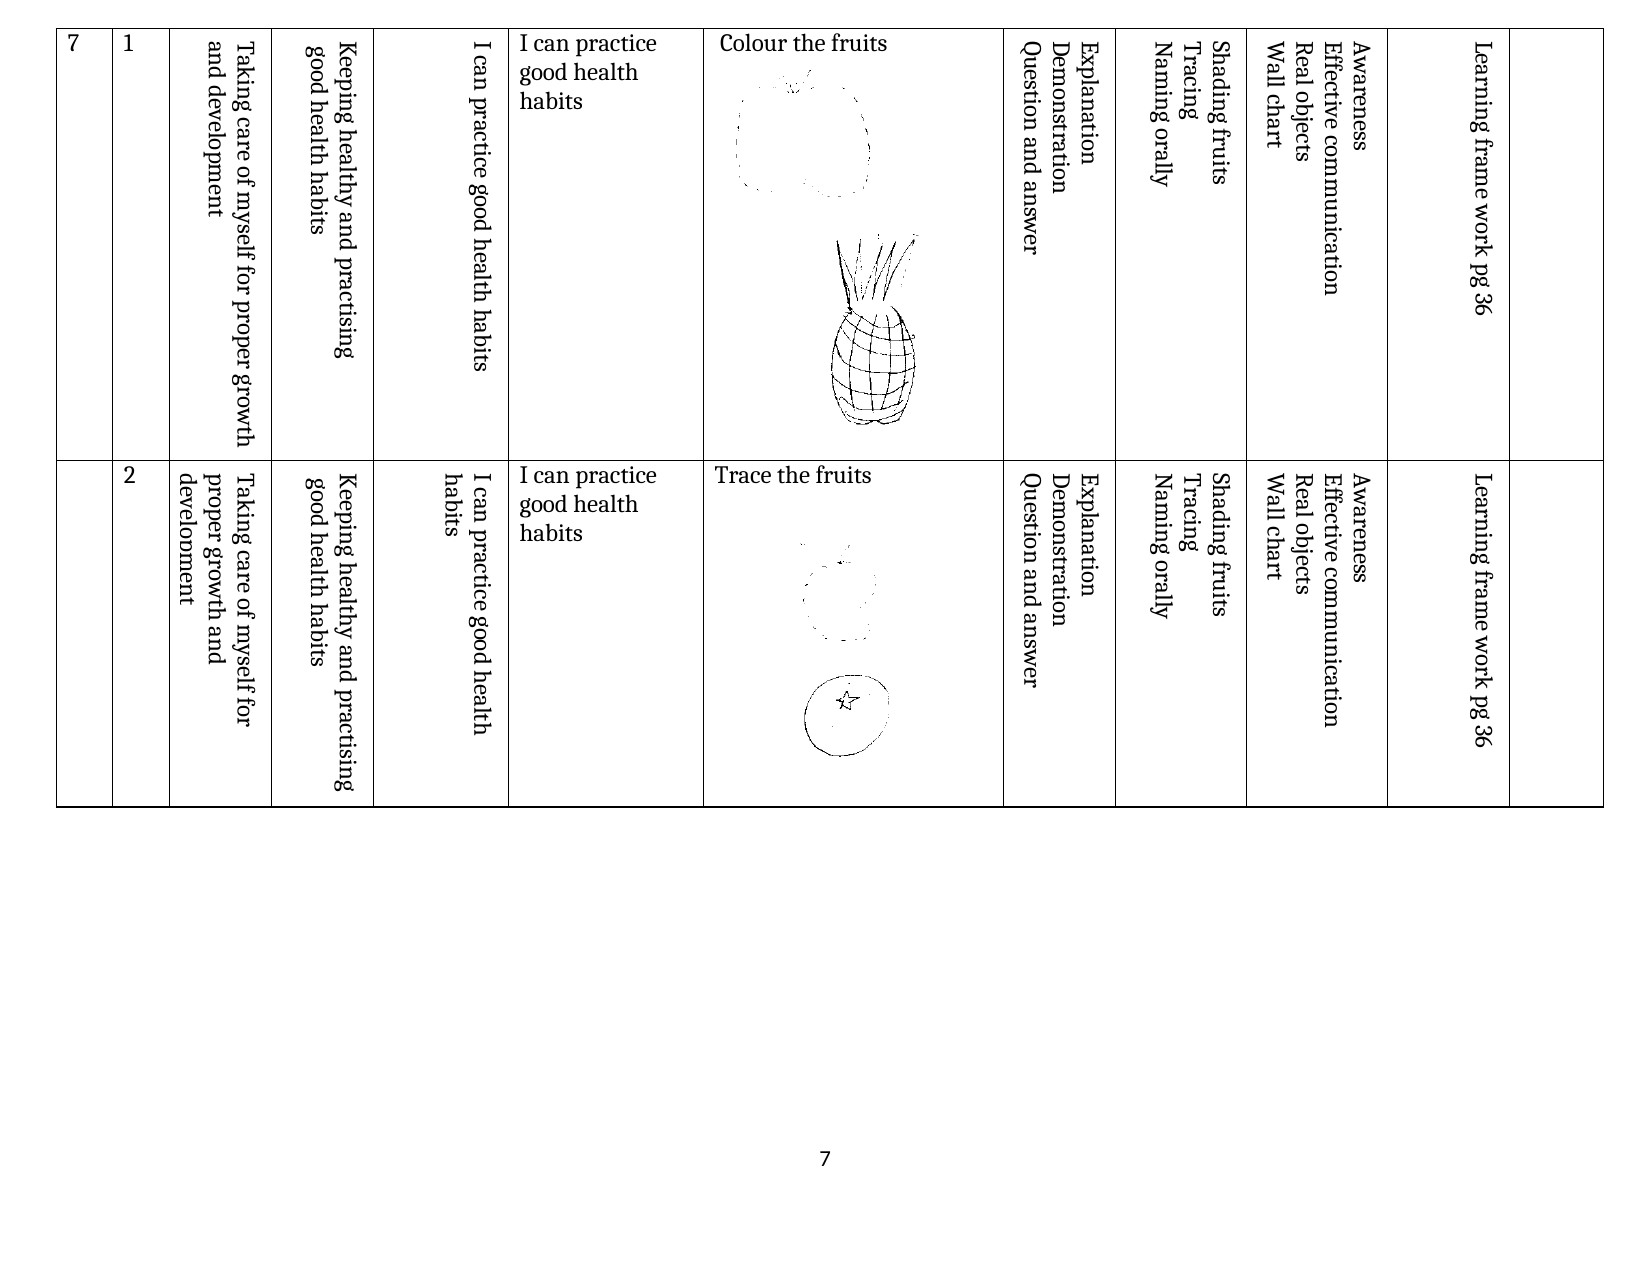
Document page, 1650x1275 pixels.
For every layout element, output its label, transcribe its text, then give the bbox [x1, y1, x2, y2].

table_cell I can practice good health habits [509, 29, 703, 460]
table_cell [57, 461, 112, 806]
table_cell I can practice good health habits [374, 461, 508, 806]
table_cell Shading fruits Tracing Naming orally [1116, 29, 1246, 460]
table_cell I can practice good health habits [509, 461, 703, 806]
table_cell Learning frame work pg 36 [1388, 461, 1509, 806]
table_cell 2 [113, 461, 169, 806]
table_cell I can practice good health habits [374, 29, 508, 460]
table_cell Colour the fruits [704, 29, 1003, 460]
table_cell Keeping healthy and practising good health habits [272, 29, 373, 460]
table_cell 7 [57, 29, 112, 460]
table_cell Keeping healthy and practising good health habits [272, 461, 373, 806]
table_cell Explanation Demonstration Question and answer [1004, 29, 1115, 460]
table_cell Awareness Effective communication Real objects Wall chart [1247, 29, 1387, 460]
table_cell [1510, 29, 1603, 460]
table_cell Learning frame work pg 36 [1388, 29, 1509, 460]
table_cell Taking care of myself for proper growth and development [170, 461, 271, 806]
table_cell Taking care of myself for proper growth and development [170, 29, 271, 460]
table_cell Trace the fruits [704, 461, 1003, 806]
table_cell Shading fruits Tracing Naming orally [1116, 461, 1246, 806]
table_cell 1 [113, 29, 169, 460]
table_cell Explanation Demonstration Question and answer [1004, 461, 1115, 806]
table_cell Awareness Effective communication Real objects Wall chart [1247, 461, 1387, 806]
table_cell [1510, 461, 1603, 806]
